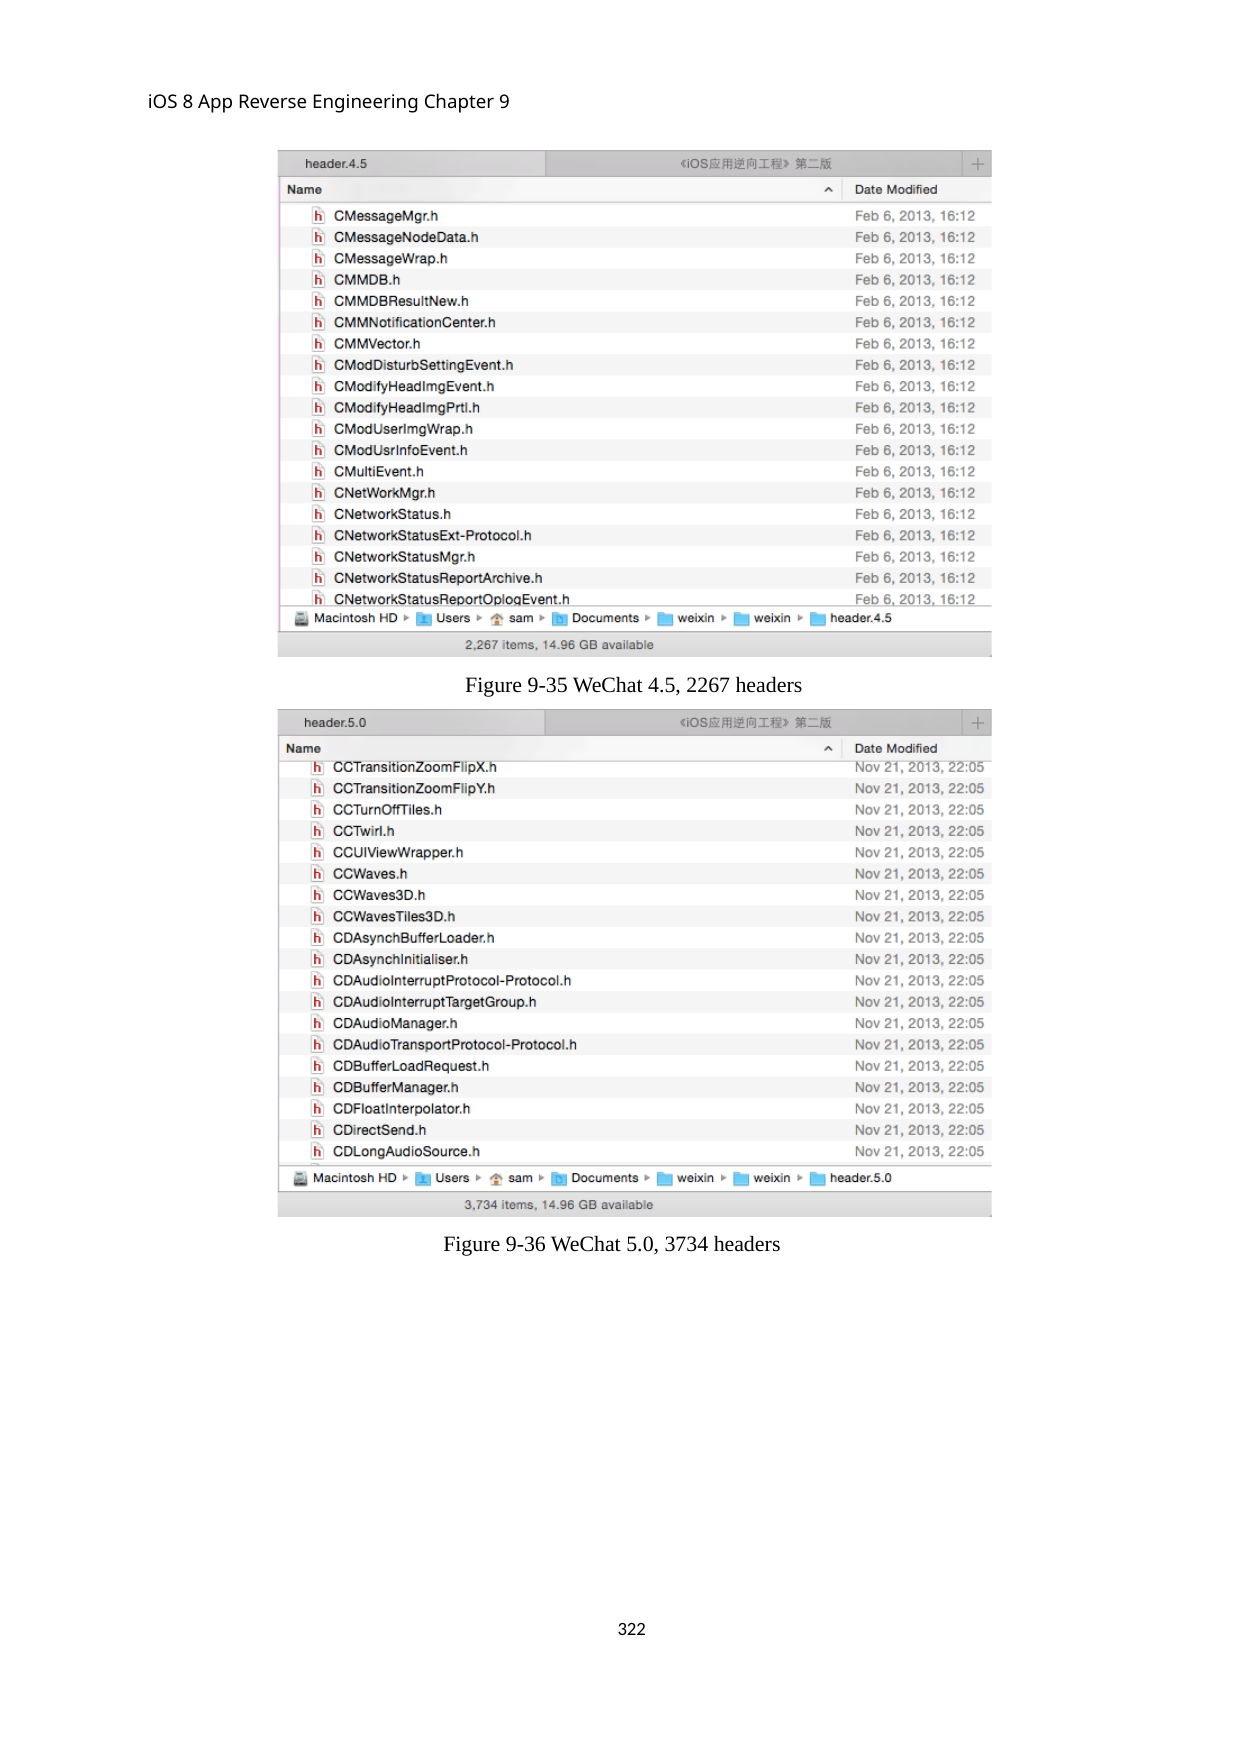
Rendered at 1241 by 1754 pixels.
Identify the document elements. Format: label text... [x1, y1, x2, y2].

text Figure 9-36 WeChat 5.0, 3734 headers [148, 1231, 1078, 1256]
picture [277, 709, 992, 1217]
picture [277, 150, 992, 657]
text Figure 9-35 WeChat 4.5, 2267 headers [148, 672, 1078, 697]
